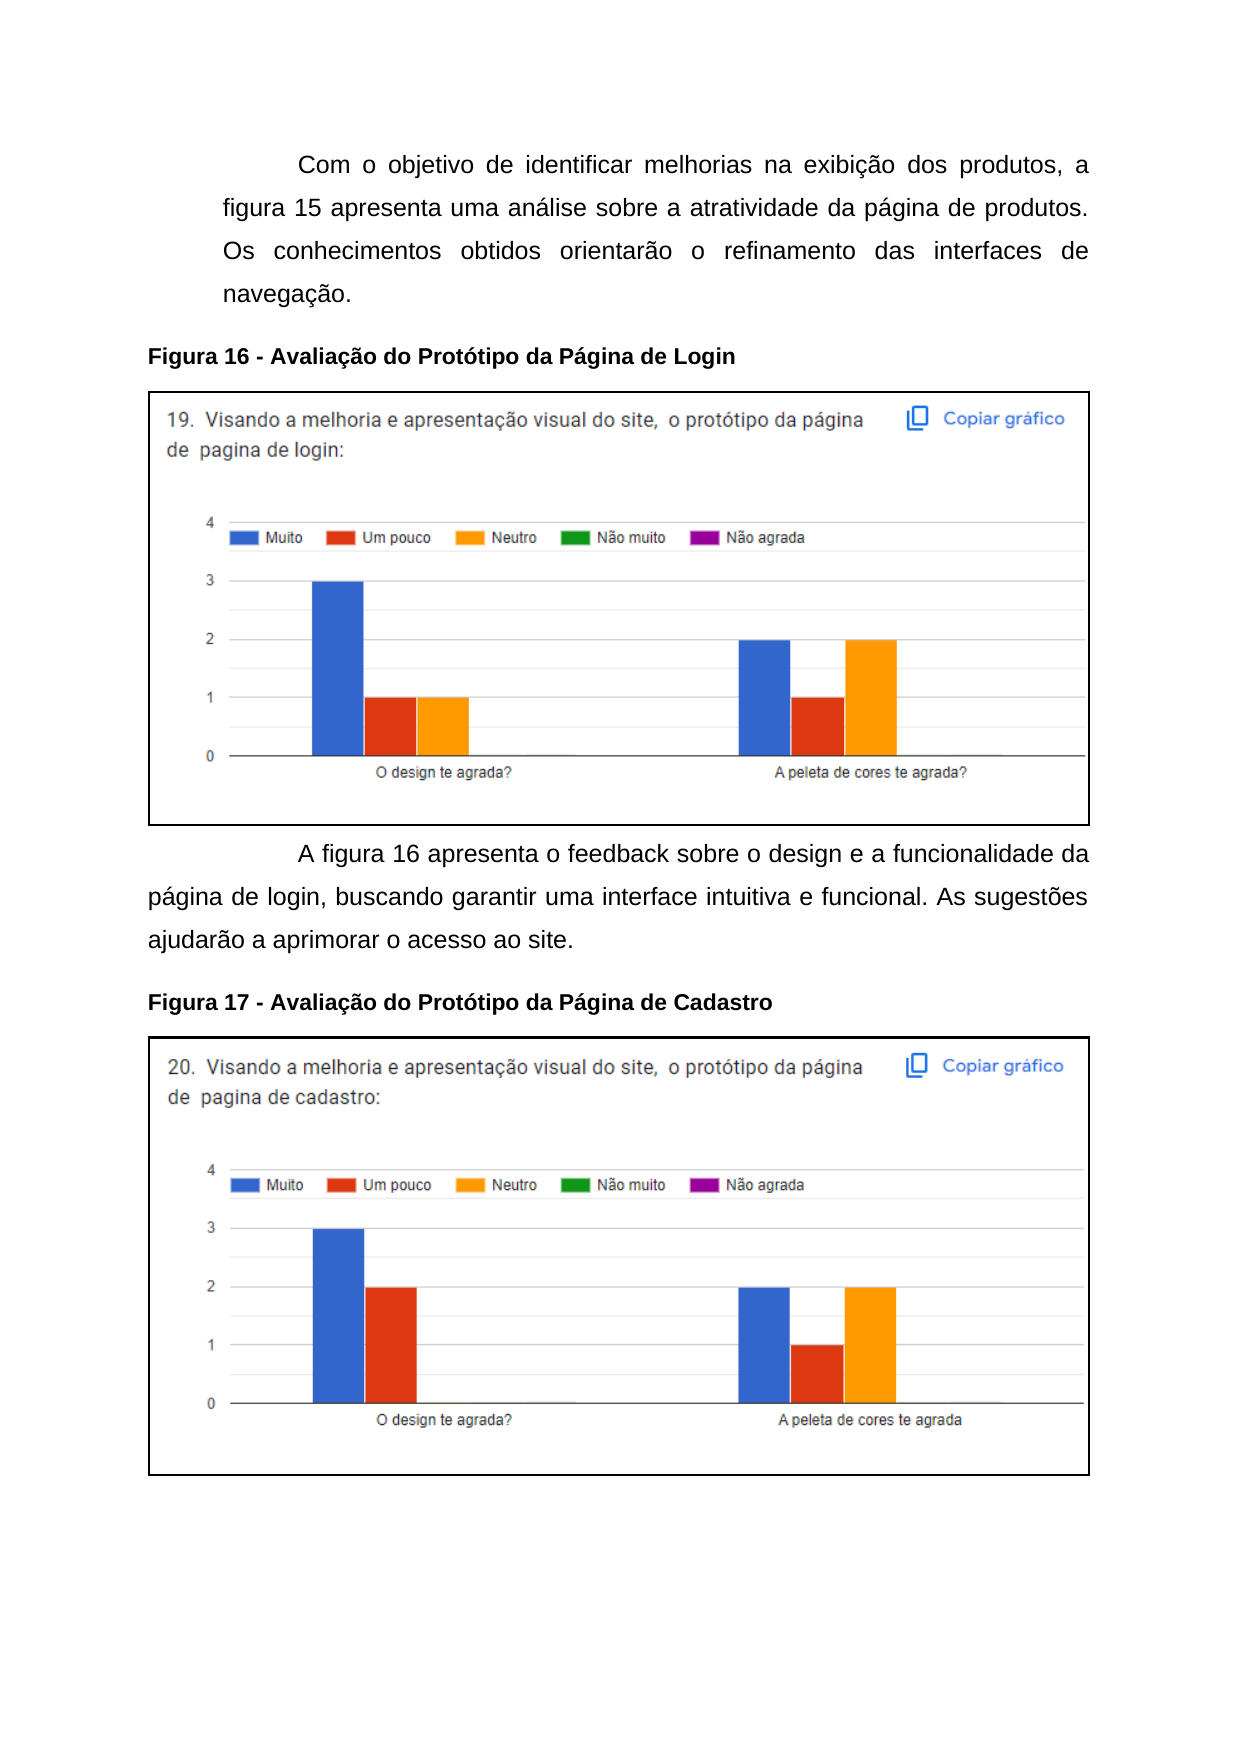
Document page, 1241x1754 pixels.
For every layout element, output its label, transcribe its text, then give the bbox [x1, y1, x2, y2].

text Figura 17 - Avaliação do Protótipo da Página de Cadastro [148, 989, 1090, 1016]
text Figura 16 - Avaliação do Protótipo da Página de Login [148, 343, 1090, 370]
picture [150, 393, 1088, 824]
text Com o objetivo de identificar melhorias na exibição dos produtos, a figura 15 apresenta uma análise sobre a atratividade da página de produtos. Os conhecimentos obtidos orientarão o refinamento das interfaces de navegação. [223, 150, 1090, 308]
text A figura 16 apresenta o feedback sobre o design e a funcionalidade da página de login, buscando garantir uma interface intuitiva e funcional. As sugestões ajudarão a aprimorar o acesso ao site. [148, 839, 1090, 954]
picture [150, 1039, 1088, 1474]
